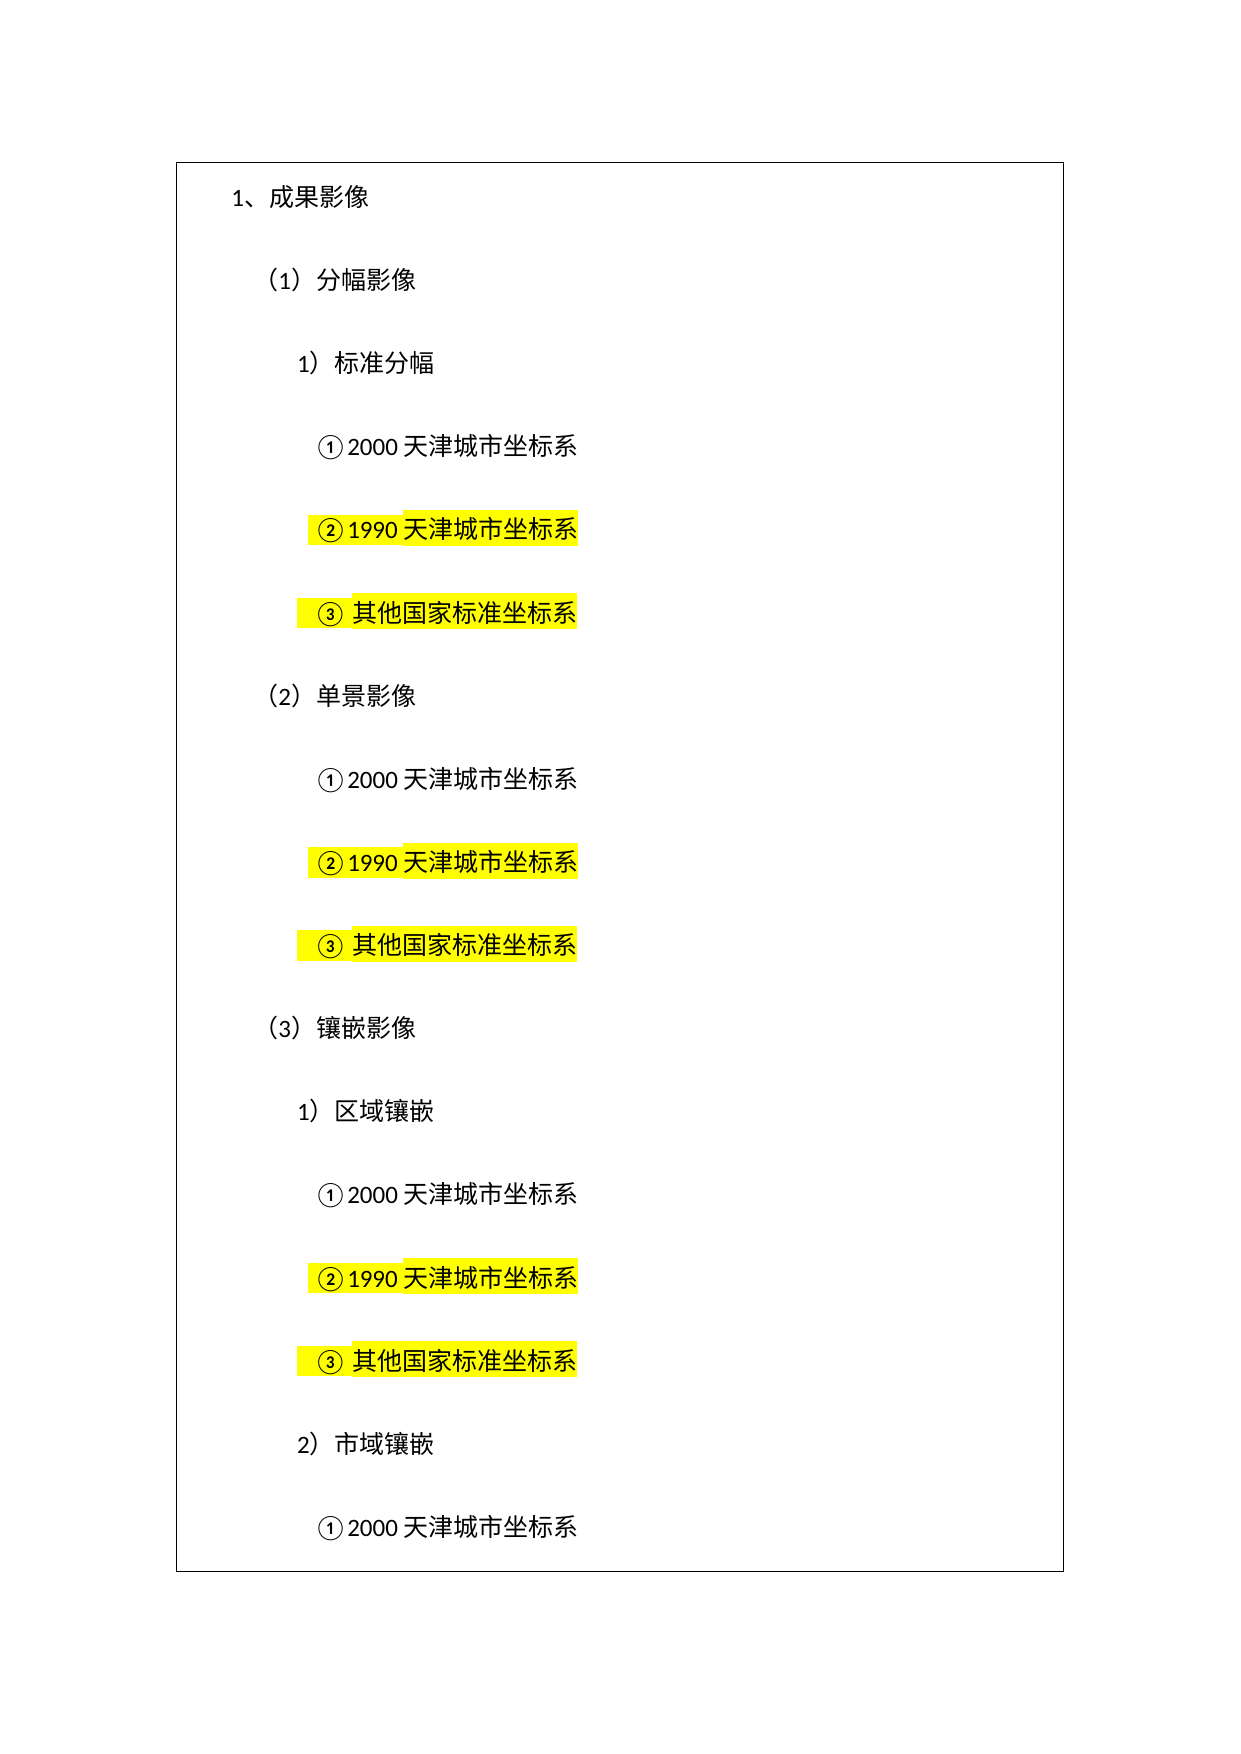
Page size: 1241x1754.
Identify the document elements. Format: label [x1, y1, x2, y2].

table_header [177, 163, 1063, 1571]
